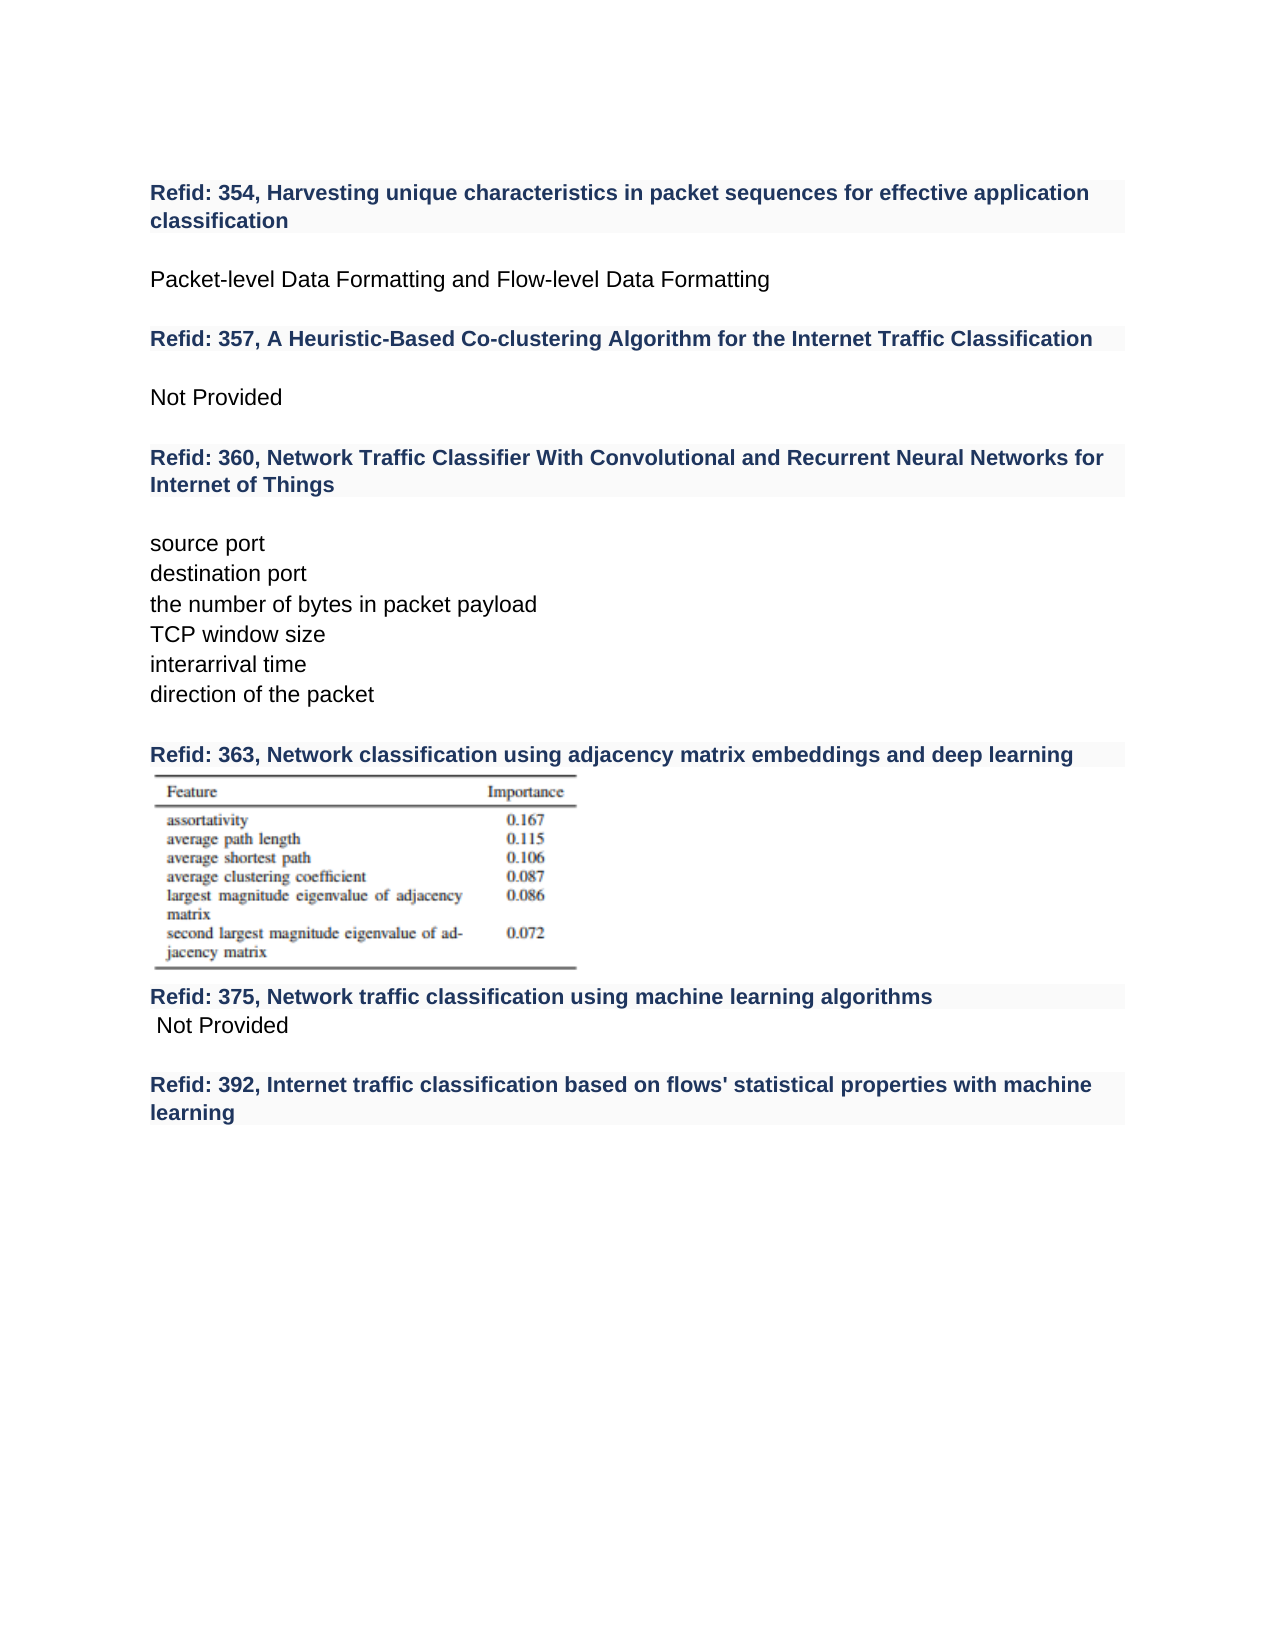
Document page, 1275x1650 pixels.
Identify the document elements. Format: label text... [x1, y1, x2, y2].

text destination port [150, 560, 1125, 587]
subtitle Refid: 357, A Heuristic-Based Co-clustering Algorithm for the Internet Traffic Classification [150, 326, 1125, 351]
text interarrival time [150, 651, 1125, 677]
text Packet-level Data Formatting and Flow-level Data Formatting [150, 266, 1125, 292]
text source port [150, 530, 1125, 557]
picture [150, 769, 585, 981]
text direction of the packet [150, 681, 1125, 708]
subtitle Refid: 363, Network classification using adjacency matrix embeddings and deep learning [150, 742, 1125, 767]
text TCP window size [150, 621, 1125, 647]
subtitle Refid: 354, Harvesting unique characteristics in packet sequences for effective application classification [150, 180, 1125, 233]
subtitle Refid: 360, Network Traffic Classifier With Convolutional and Recurrent Neural Networks for Internet of Things [150, 444, 1125, 497]
subtitle Refid: 375, Network traffic classification using machine learning algorithms [150, 984, 1125, 1009]
text Not Provided [150, 384, 1125, 411]
text the number of bytes in packet payload [150, 591, 1125, 617]
subtitle Refid: 392, Internet traffic classification based on flows' statistical properties with machine learning [150, 1072, 1125, 1125]
text Not Provided [150, 1012, 1125, 1038]
